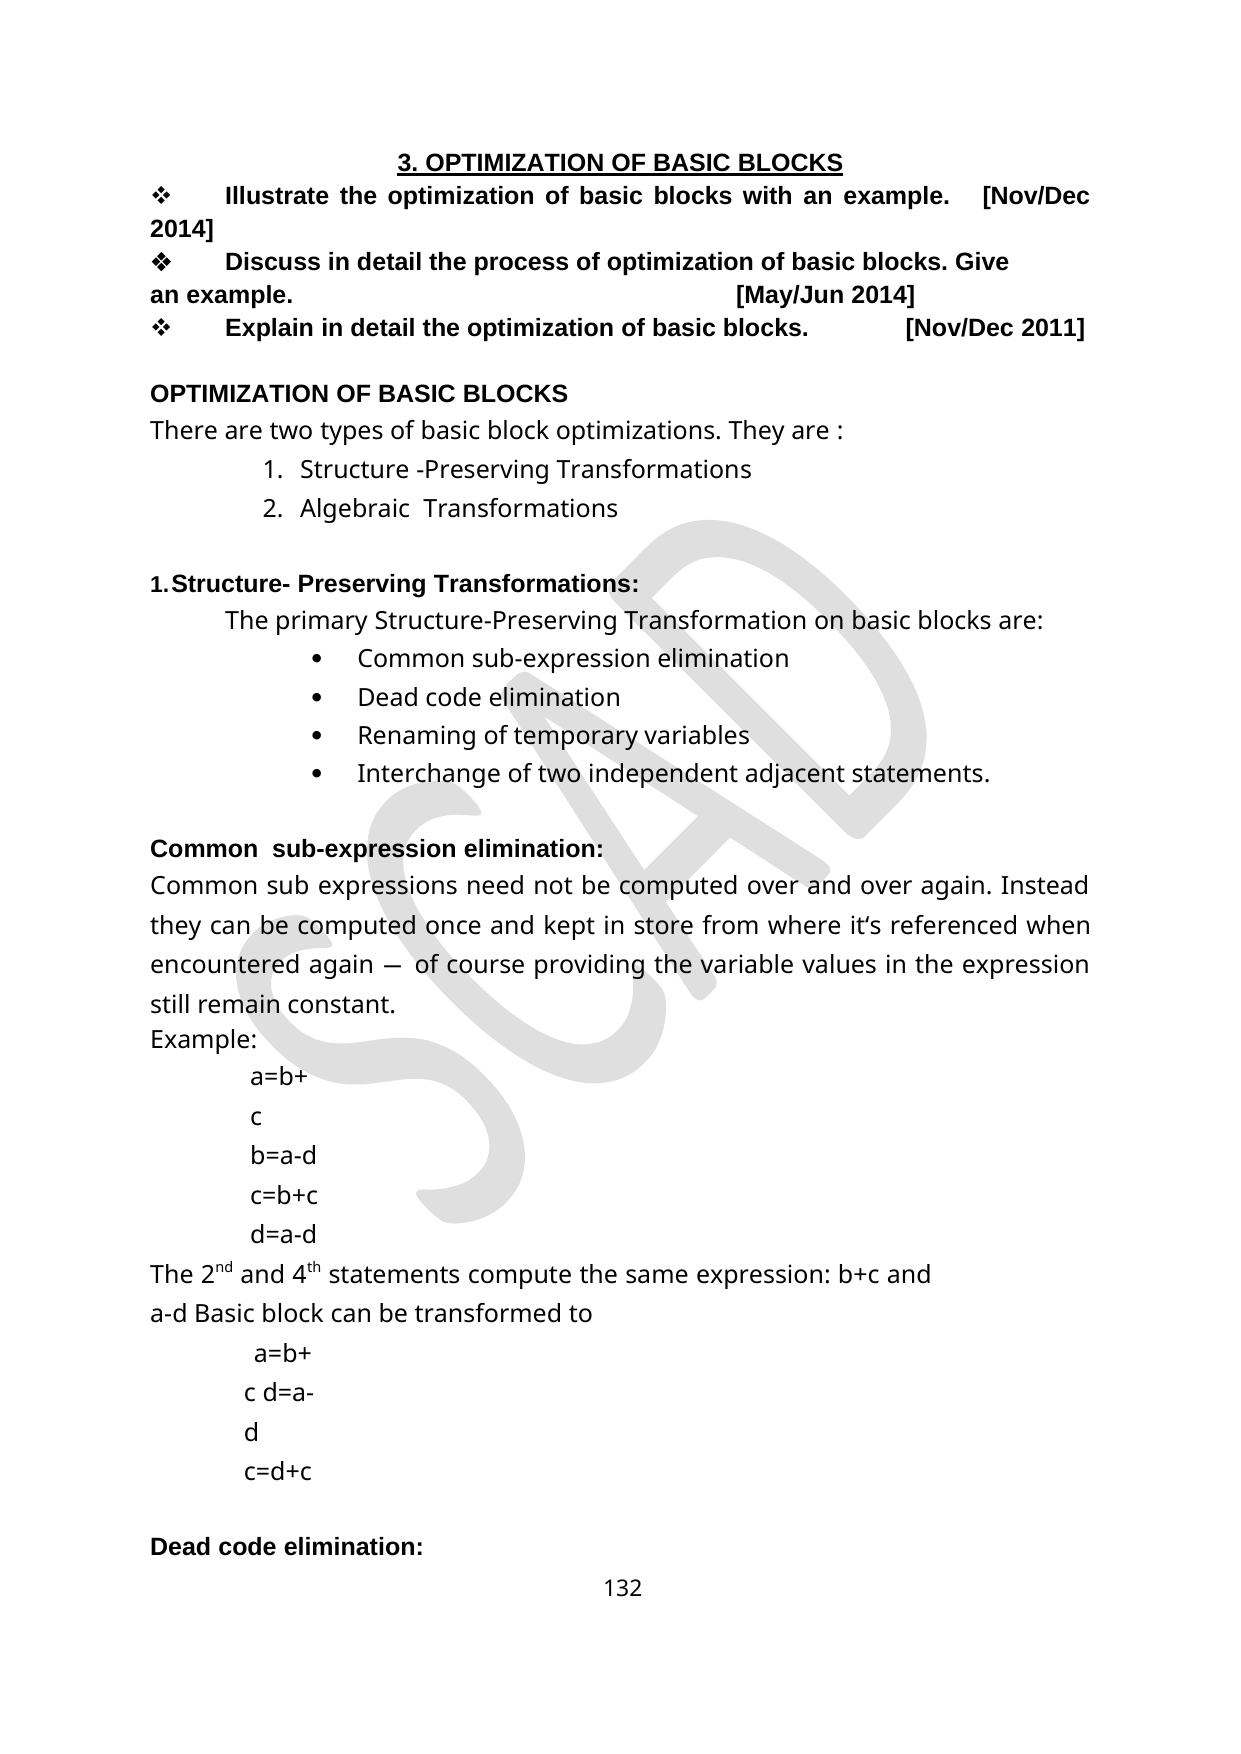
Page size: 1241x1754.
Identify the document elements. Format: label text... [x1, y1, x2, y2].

text Common sub expressions need not be computed over and over again. Instead they can be computed once and kept in store from where it‘s referenced when encountered again – of course providing the variable values in the expression still remain constant. [150, 868, 1091, 1021]
text a=b+c d=a-d c=d+c [244, 1335, 323, 1488]
text a=b+c b=a-d c=b+c d=a-d [250, 1059, 320, 1251]
text There are two types of basic block optimizations. They are : [150, 413, 1240, 447]
list Renaming of temporary variables [312, 717, 1240, 751]
list Algebraic Transformations [262, 490, 1240, 524]
list Discuss in detail the process of optimization of basic blocks. Give an example. [May/Jun 2014] [150, 247, 1046, 309]
list Dead code elimination [312, 679, 1240, 713]
subtitle Common sub-expression elimination: [150, 834, 1240, 863]
list Common sub-expression elimination [312, 641, 1240, 675]
subtitle Illustrate the optimization of basic blocks with an example. [Nov/Dec 2014] [150, 181, 1091, 243]
list Interchange of two independent adjacent statements. [312, 756, 1240, 790]
text Example: [150, 1026, 1240, 1054]
text The primary Structure-Preserving Transformation on basic blocks are: [225, 603, 1240, 637]
list Structure -Preserving Transformations [262, 452, 1240, 486]
text The 2nd and 4th statements compute the same expression: b+c and a-d Basic block can be transformed to [150, 1256, 933, 1330]
text OPTIMIZATION OF BASIC BLOCKS [150, 379, 1240, 408]
subtitle Explain in detail the optimization of basic blocks. [Nov/Dec 2011] [150, 313, 1240, 342]
subtitle Dead code elimination: [150, 1532, 1240, 1561]
text 3. OPTIMIZATION OF BASIC BLOCKS [397, 148, 1240, 177]
subtitle Structure- Preserving Transformations: [150, 569, 1240, 598]
